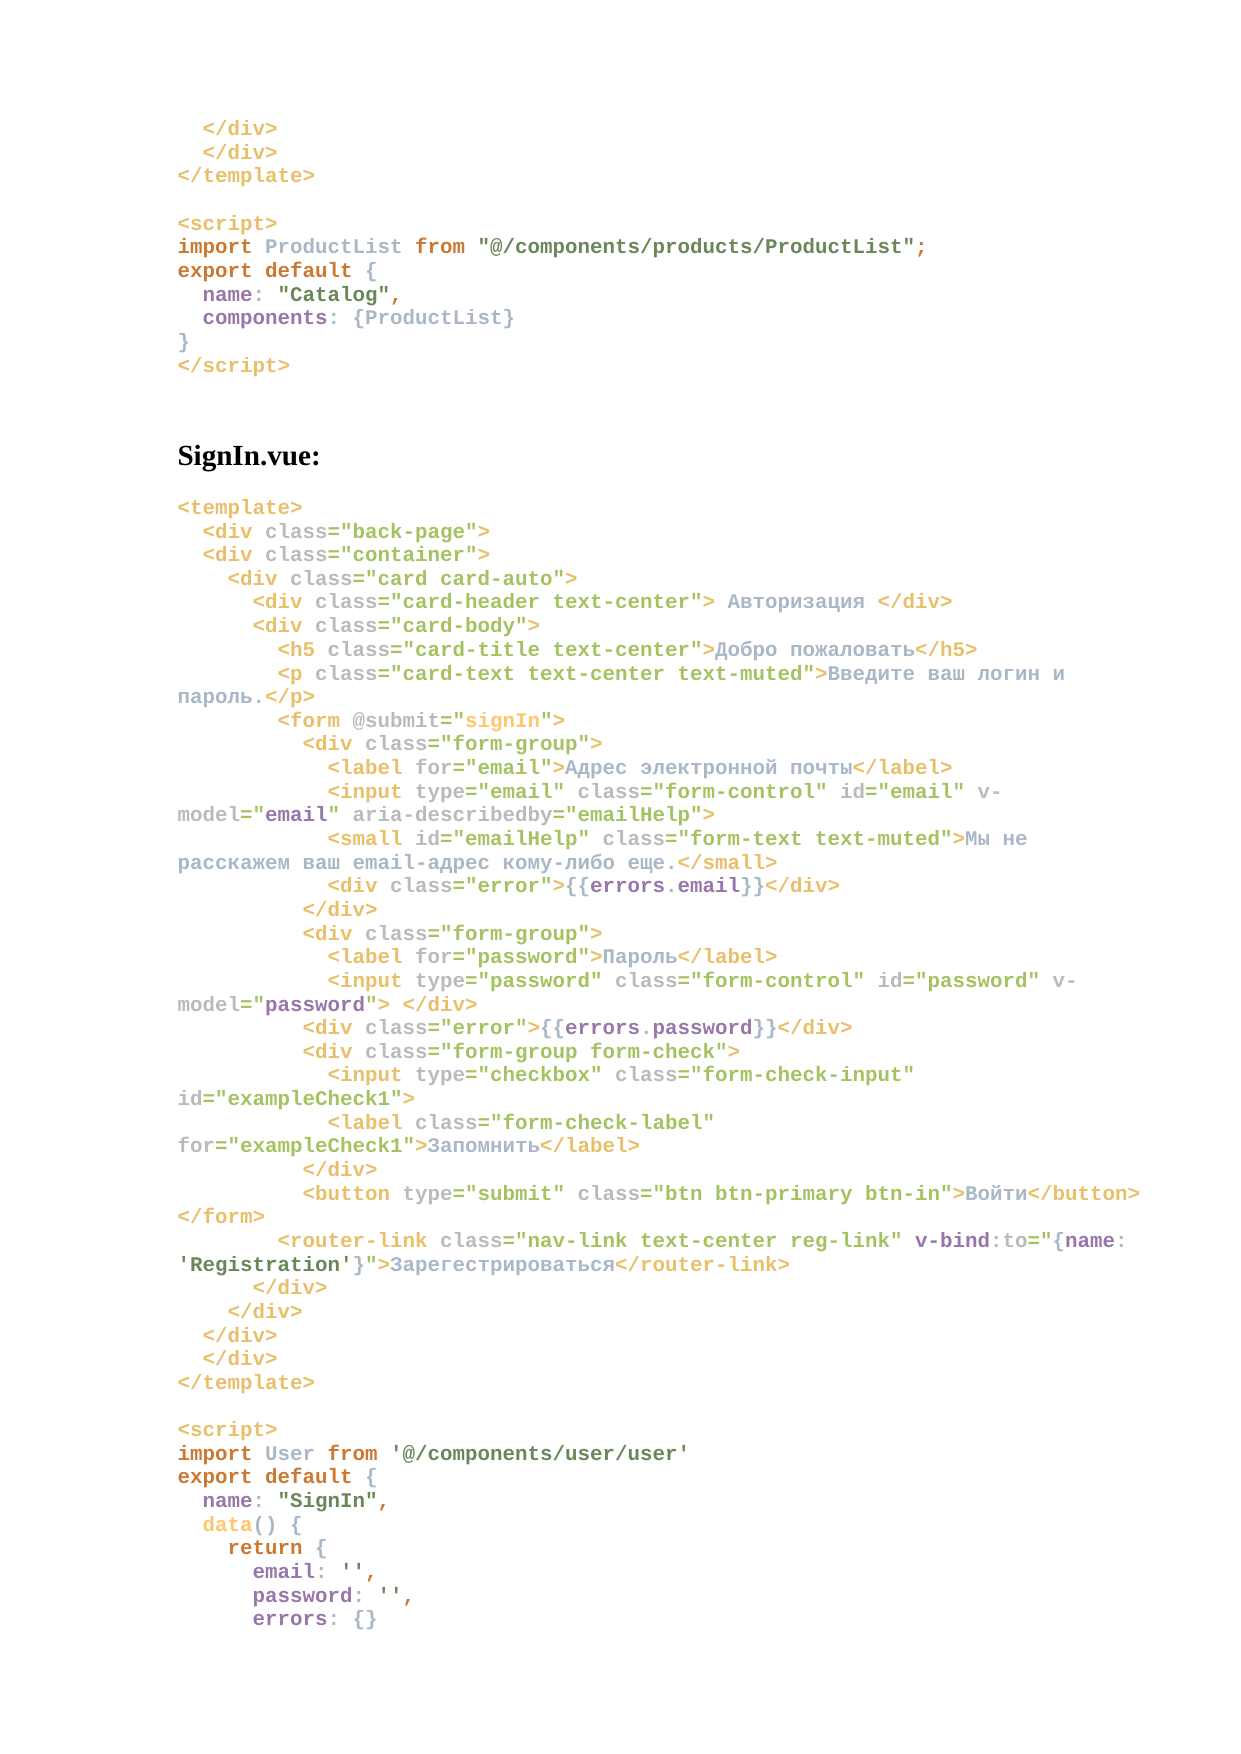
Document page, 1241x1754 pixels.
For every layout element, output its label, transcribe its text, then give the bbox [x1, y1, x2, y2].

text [177, 118, 1152, 378]
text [177, 497, 1152, 1632]
text SignIn.vue: [177, 438, 1152, 471]
